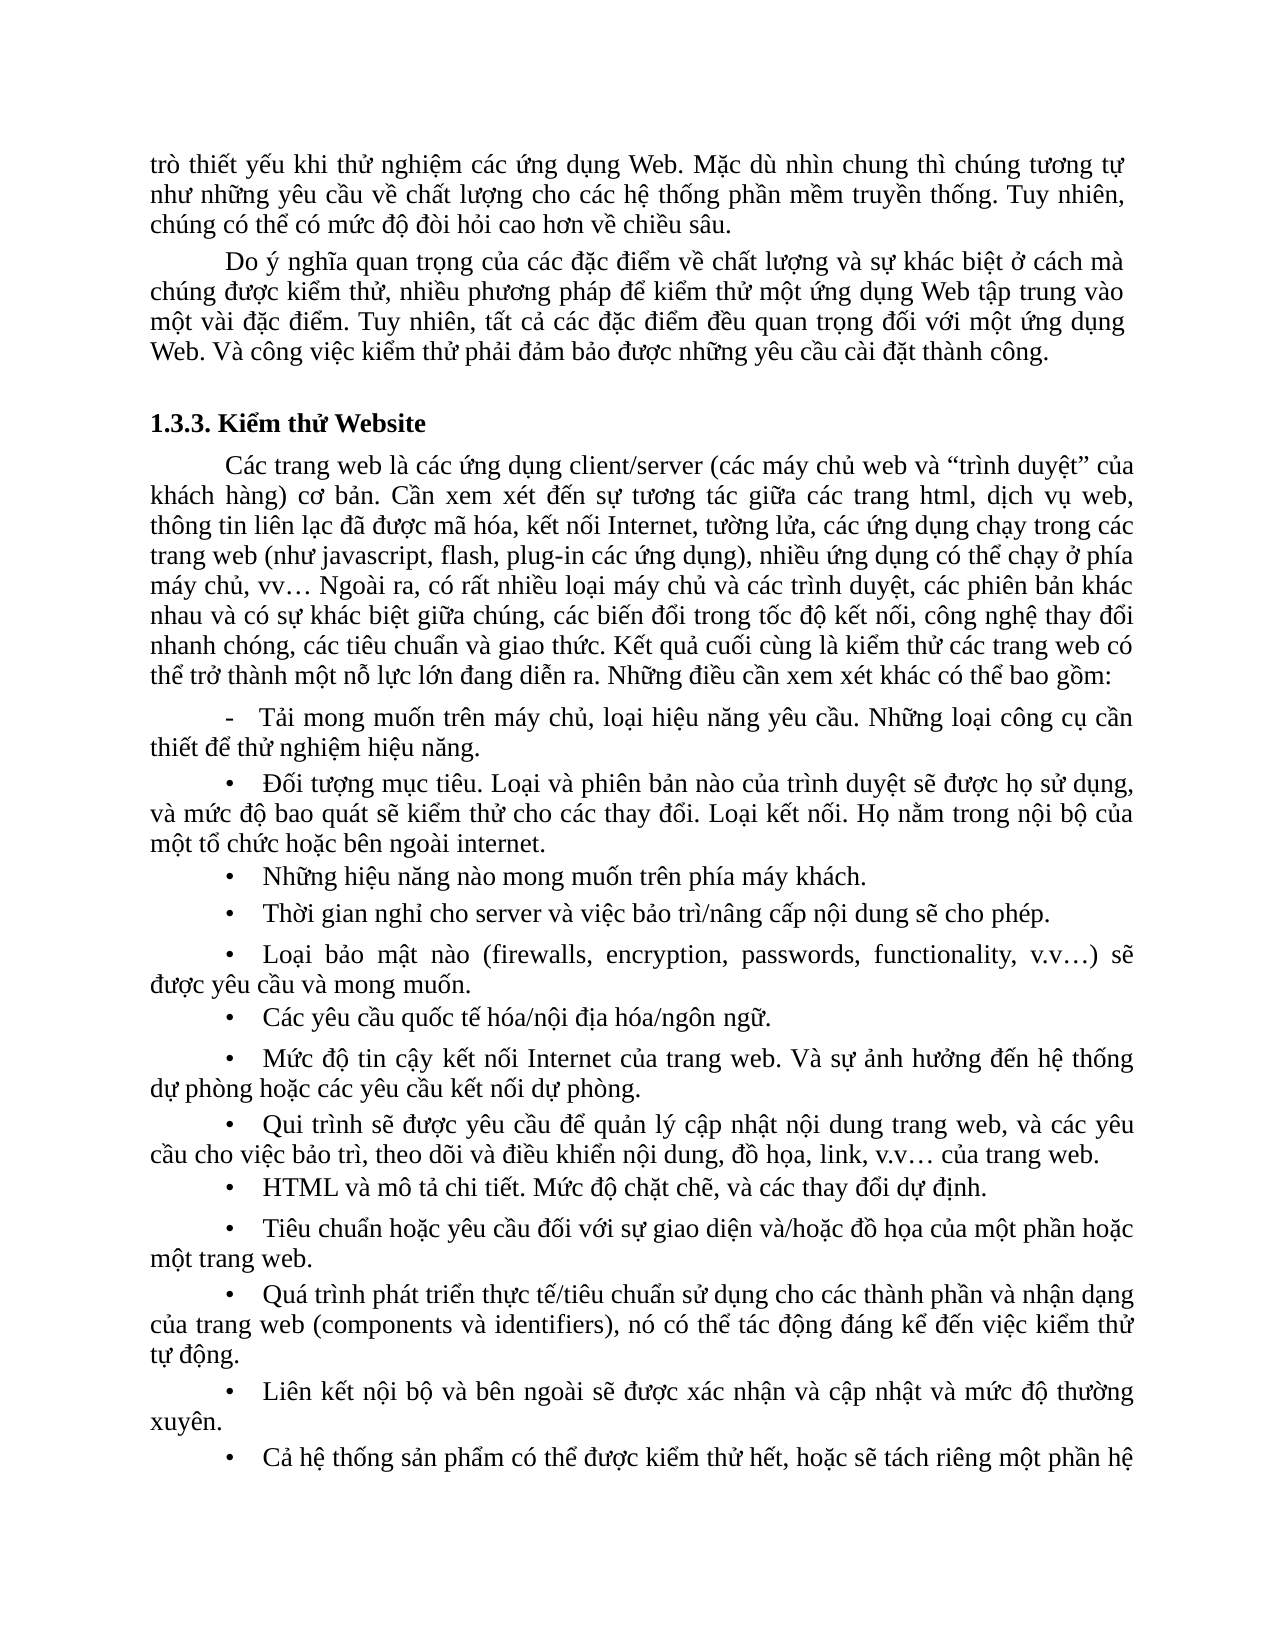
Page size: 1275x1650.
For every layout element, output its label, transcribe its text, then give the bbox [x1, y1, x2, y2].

list HTML và mô tả chi tiết. Mức độ chặt chẽ, và các thay đổi dự định. [150, 1176, 1135, 1201]
list Quá trình phát triển thực tế/tiêu chuẩn sử dụng cho các thành phần và nhận dạng của trang web (components và identifiers), nó có thể tác động đáng kể đến việc kiểm thử tự động. [150, 1280, 1135, 1370]
text 1.3.3. Kiểm thử Website [150, 409, 1126, 439]
list Đối tượng mục tiêu. Loại và phiên bản nào của trình duyệt sẽ được họ sử dụng, và mức độ bao quát sẽ kiểm thử cho các thay đổi. Loại kết nối. Họ nằm trong nội bộ của một tổ chức hoặc bên ngoài internet. [150, 769, 1135, 859]
list Tiêu chuẩn hoặc yêu cầu đối với sự giao diện và/hoặc đồ họa của một phần hoặc một trang web. [150, 1213, 1135, 1273]
list Mức độ tin cậy kết nối Internet của trang web. Và sự ảnh hưởng đến hệ thống dự phòng hoặc các yêu cầu kết nối dự phòng. [150, 1043, 1135, 1104]
list Qui trình sẽ được yêu cầu để quản lý cập nhật nội dung trang web, và các yêu cầu cho việc bảo trì, theo dõi và điều khiển nội dung, đồ họa, link, v.v… của trang web. [150, 1110, 1135, 1170]
text - Tải mong muốn trên máy chủ, loại hiệu năng yêu cầu. Những loại công cụ cần thiết để thử nghiệm hiệu năng. [150, 702, 1135, 762]
list Thời gian nghỉ cho server và việc bảo trì/nâng cấp nội dung sẽ cho phép. [150, 902, 1135, 927]
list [150, 1442, 1135, 1472]
text Các trang web là các ứng dụng client/server (các máy chủ web và “trình duyệt” của khách hàng) cơ bản. Cần xem xét đến sự tương tác giữa các trang html, dịch vụ web, thông tin liên lạc đã được mã hóa, kết nối Internet, tường lửa, các ứng dụng chạy trong các trang web (như javascript, flash, plug-in các ứng dụng), nhiều ứng dụng có thể chạy ở phía máy chủ, vv… Ngoài ra, có rất nhiều loại máy chủ và các trình duyệt, các phiên bản khác nhau và có sự khác biệt giữa chúng, các biến đổi trong tốc độ kết nối, công nghệ thay đổi nhanh chóng, các tiêu chuẩn và giao thức. Kết quả cuối cùng là kiểm thử các trang web có thể trở thành một nỗ lực lớn đang diễn ra. Những điều cần xem xét khác có thể bao gồm: [150, 451, 1135, 691]
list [150, 150, 1126, 240]
list Loại bảo mật nào (firewalls, encryption, passwords, functionality, v.v…) sẽ được yêu cầu và mong muốn. [150, 940, 1135, 1000]
list Các yêu cầu quốc tế hóa/nội địa hóa/ngôn ngữ. [150, 1006, 1135, 1031]
list Những hiệu năng nào mong muốn trên phía máy khách. [150, 865, 1135, 890]
list Liên kết nội bộ và bên ngoài sẽ được xác nhận và cập nhật và mức độ thường xuyên. [150, 1376, 1135, 1436]
text Do ý nghĩa quan trọng của các đặc điểm về chất lượng và sự khác biệt ở cách mà chúng được kiểm thử, nhiều phương pháp để kiểm thử một ứng dụng Web tập trung vào một vài đặc điểm. Tuy nhiên, tất cả các đặc điểm đều quan trọng đối với một ứng dụng Web. Và công việc kiểm thử phải đảm bảo được những yêu cầu cài đặt thành công. [150, 246, 1126, 366]
